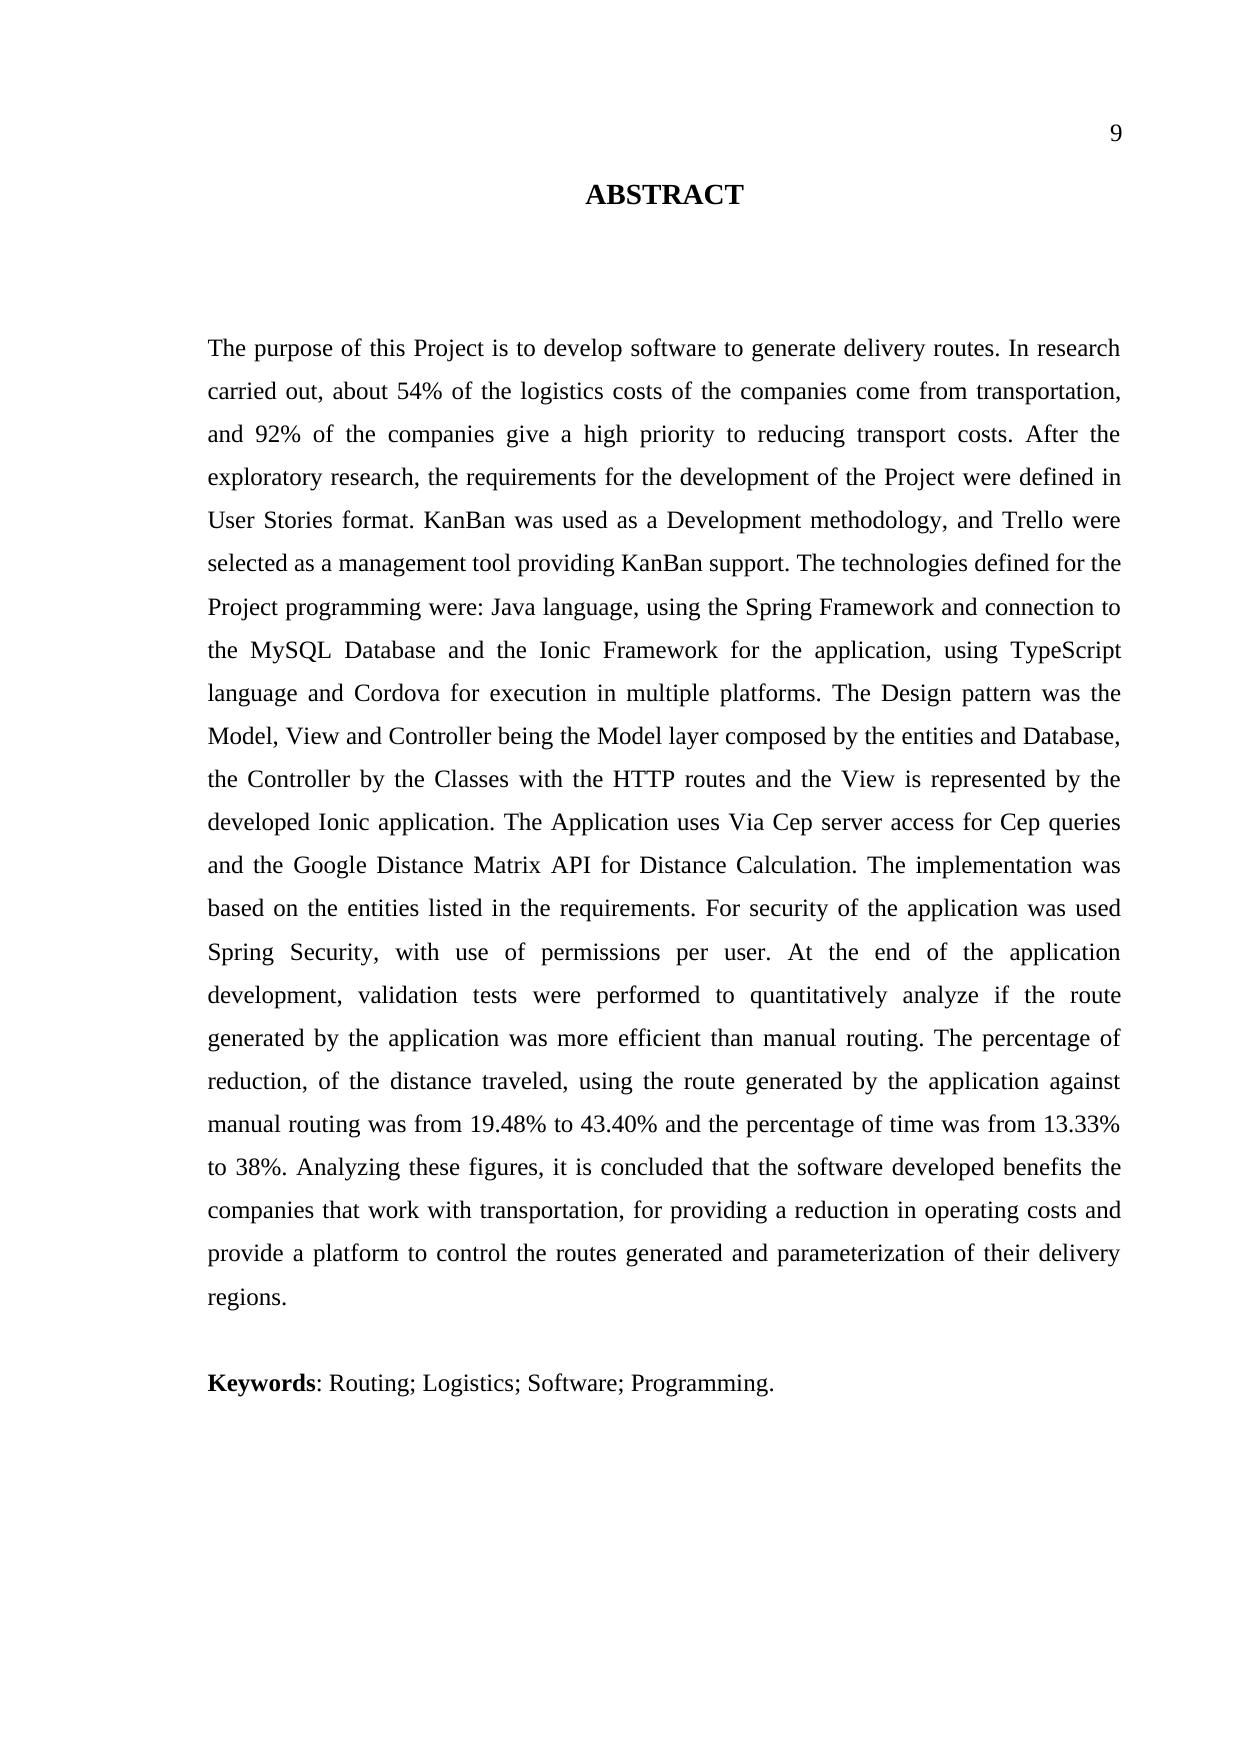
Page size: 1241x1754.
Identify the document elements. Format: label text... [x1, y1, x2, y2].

text The purpose of this Project is to develop software to generate delivery routes. In research carried out, about 54% of the logistics costs of the companies come from transportation, and 92% of the companies give a high priority to reducing transport costs. After the exploratory research, the requirements for the development of the Project were defined in User Stories format. KanBan was used as a Development methodology, and Trello were selected as a management tool providing KanBan support. The technologies defined for the Project programming were: Java language, using the Spring Framework and connection to the MySQL Database and the Ionic Framework for the application, using TypeScript language and Cordova for execution in multiple platforms. The Design pattern was the Model, View and Controller being the Model layer composed by the entities and Database, the Controller by the Classes with the HTTP routes and the View is represented by the developed Ionic application. The Application uses Via Cep server access for Cep queries and the Google Distance Matrix API for Distance Calculation. The implementation was based on the entities listed in the requirements. For security of the application was used Spring Security, with use of permissions per user. At the end of the application development, validation tests were performed to quantitatively analyze if the route generated by the application was more efficient than manual routing. The percentage of reduction, of the distance traveled, using the route generated by the application against manual routing was from 19.48% to 43.40% and the percentage of time was from 13.33% to 38%. Analyzing these figures, it is concluded that the software developed benefits the companies that work with transportation, for providing a reduction in operating costs and provide a platform to control the routes generated and parameterization of their delivery regions. [207, 290, 1122, 1310]
text ABSTRACT [207, 177, 1122, 211]
text Keywords: Routing; Logistics; Software; Programming. [207, 1368, 1122, 1397]
